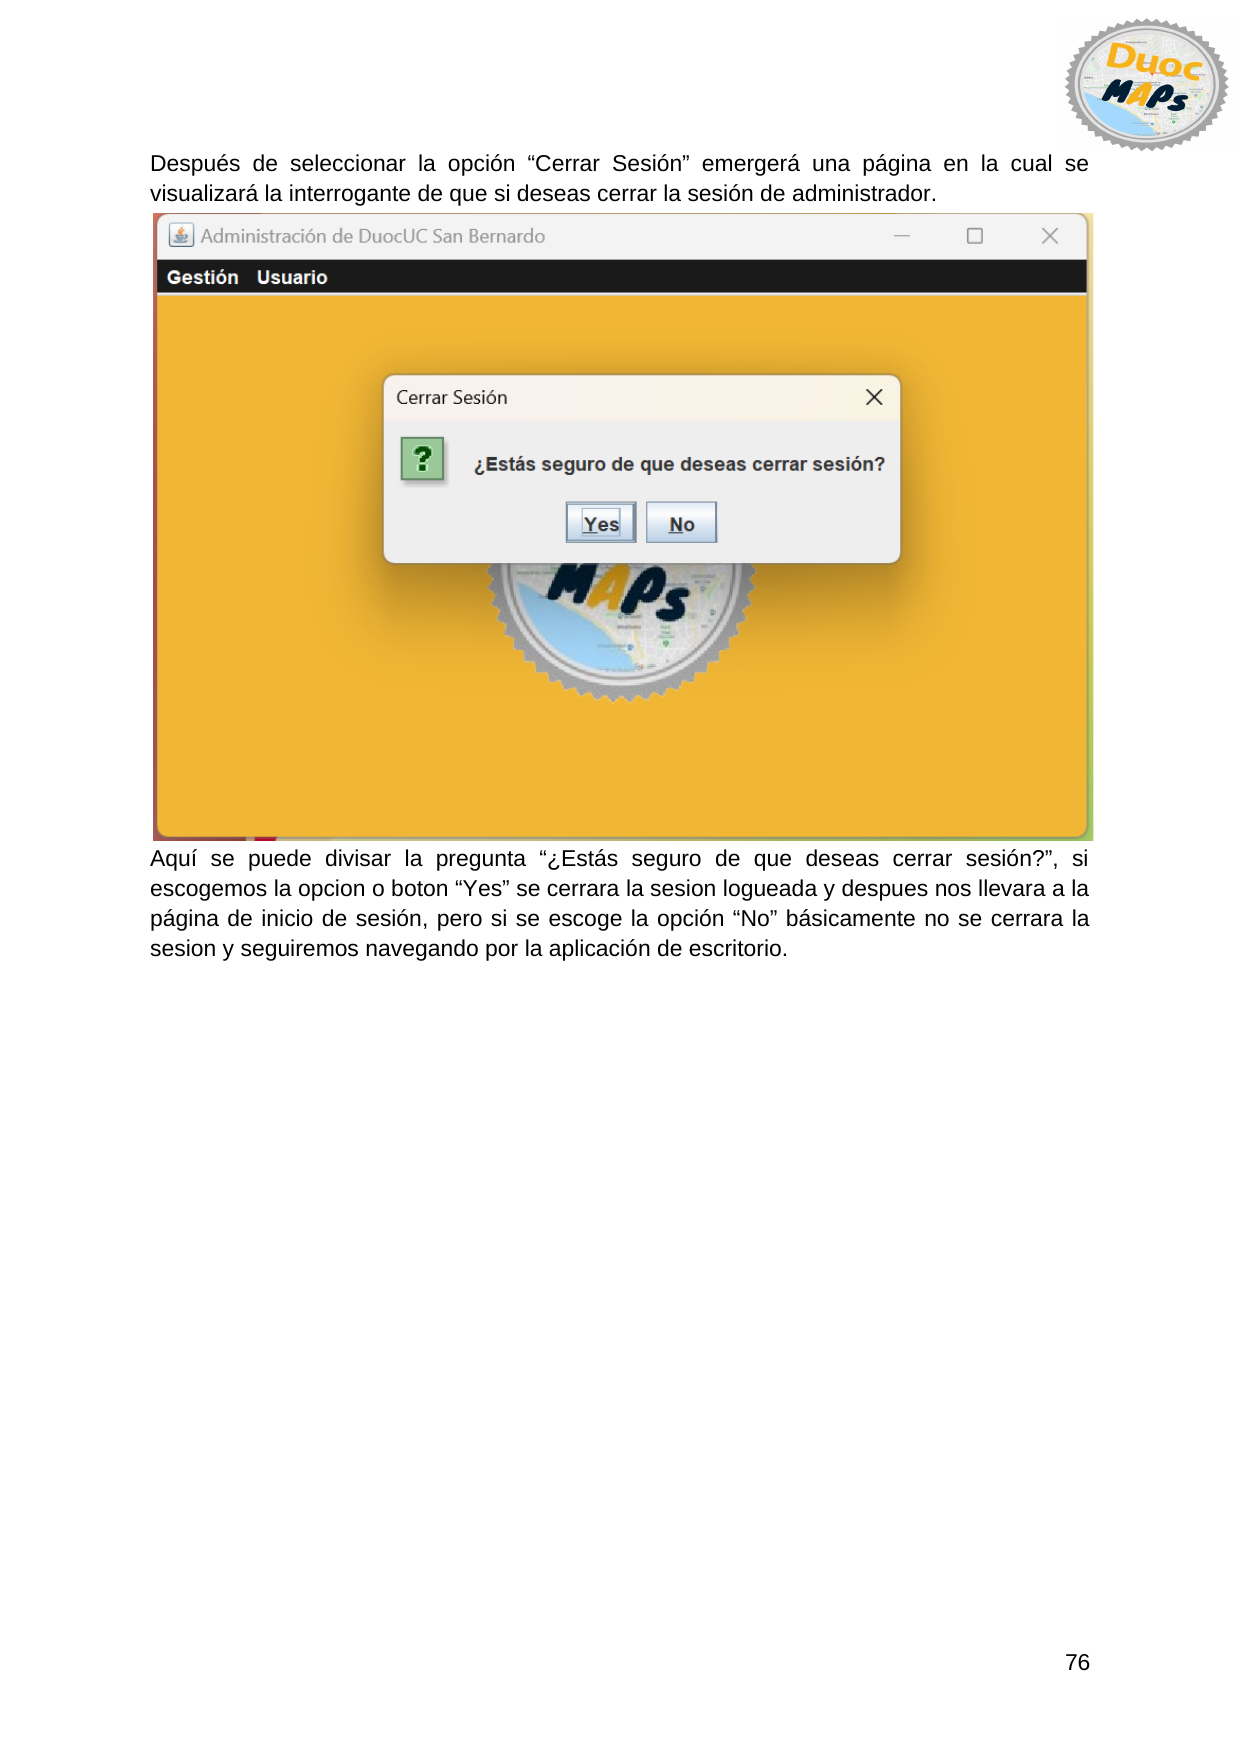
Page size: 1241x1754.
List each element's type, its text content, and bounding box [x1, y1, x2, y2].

picture [1057, 18, 1238, 152]
picture [153, 213, 1094, 841]
text Después de seleccionar la opción “Cerrar Sesión” emergerá una página en la cual se visualizará la interrogante de que si deseas cerrar la sesión de administrador. [150, 150, 1090, 207]
text Aquí se puede divisar la pregunta “¿Estás seguro de que deseas cerrar sesión?”, si escogemos la opcion o boton “Yes” se cerrara la sesion logueada y despues nos llevara a la página de inicio de sesión, pero si se escoge la opción “No” básicamente no se cerrara la sesion y seguiremos navegando por la aplicación de escritorio. [150, 845, 1090, 962]
